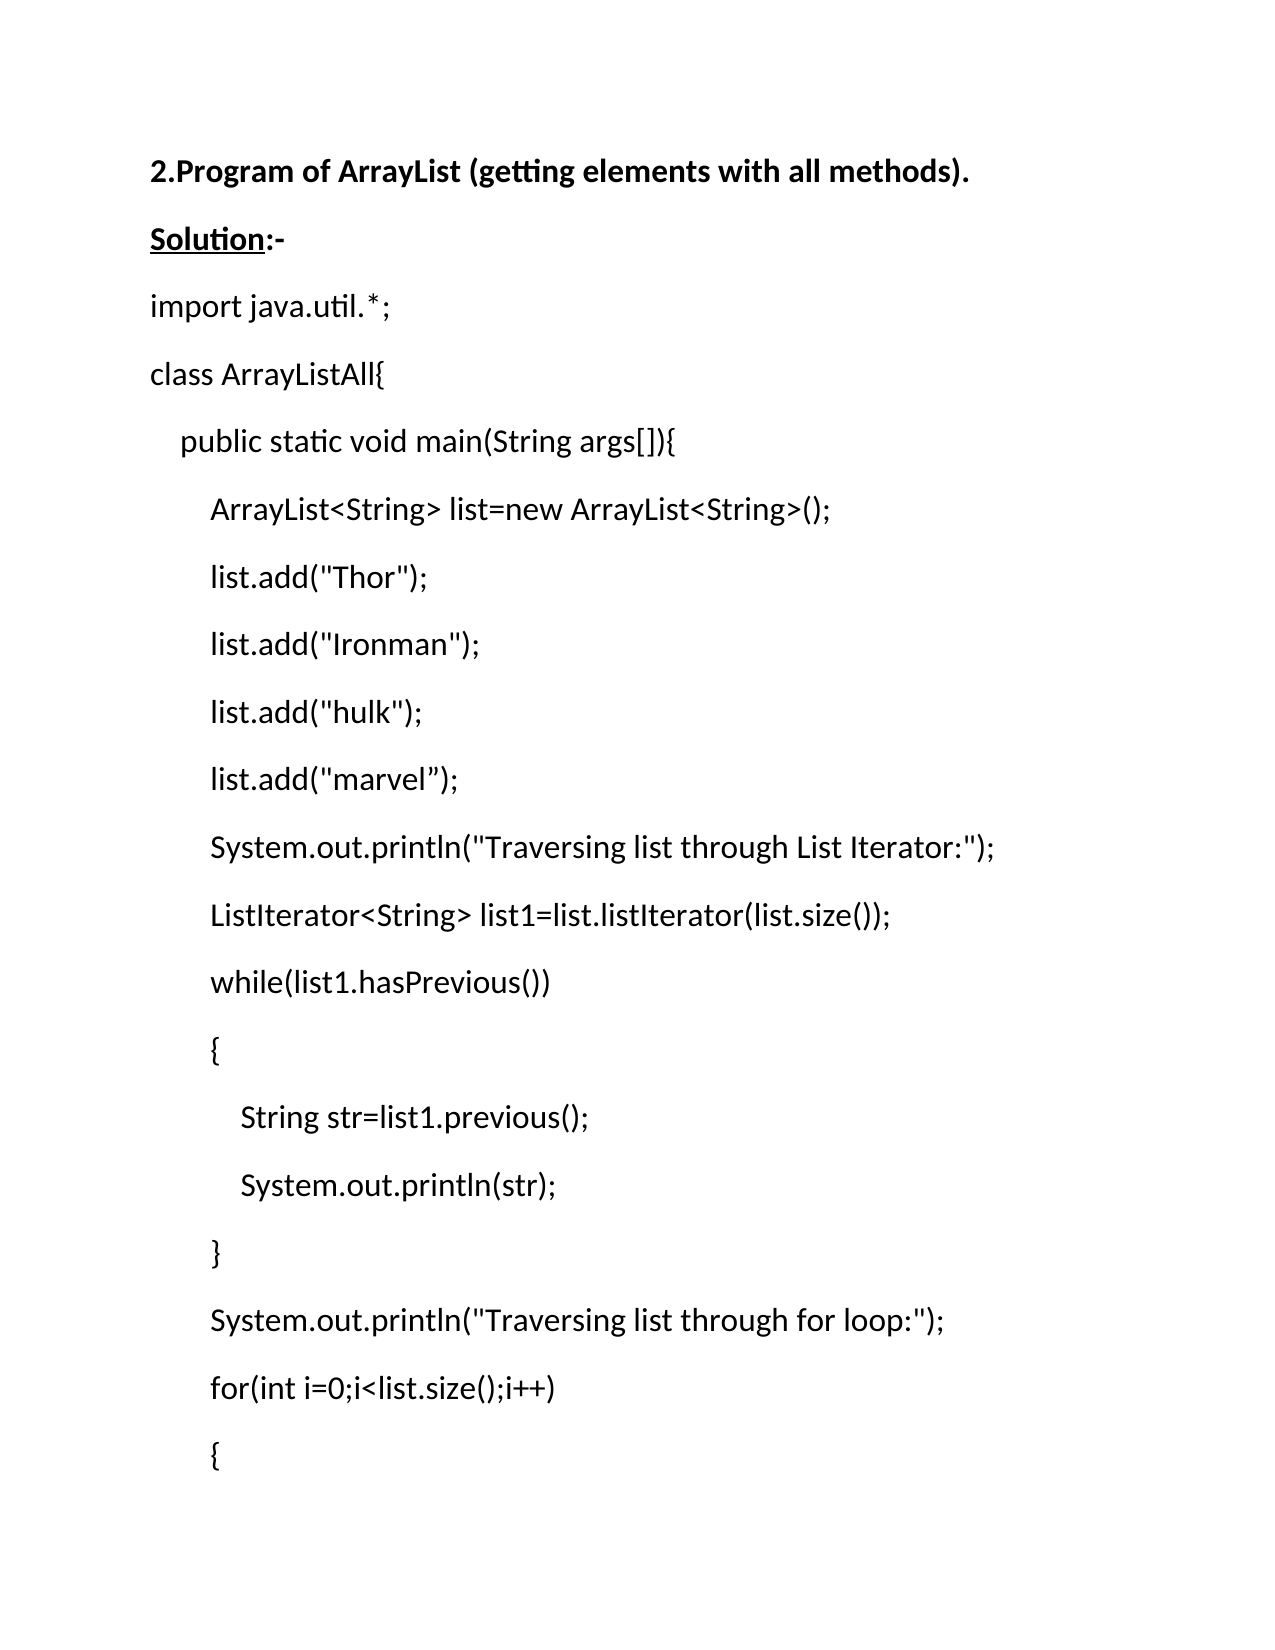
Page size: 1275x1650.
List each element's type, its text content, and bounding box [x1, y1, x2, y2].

text ListIterator<String> list1=list.listIterator(list.size()); [150, 894, 1125, 934]
text } [150, 1232, 1125, 1272]
text while(list1.hasPrevious()) [150, 961, 1125, 1002]
text list.add("hulk"); [150, 691, 1125, 732]
text Solution:- [150, 218, 1125, 258]
text ArrayList<String> list=new ArrayList<String>(); [150, 488, 1125, 529]
text list.add("Thor"); [150, 556, 1125, 596]
text System.out.println("Traversing list through List Iterator:"); [150, 826, 1125, 867]
text System.out.println(str); [150, 1164, 1125, 1205]
text System.out.println("Traversing list through for loop:"); [150, 1299, 1125, 1340]
text { [150, 1434, 1125, 1475]
text list.add("marvel”); [150, 758, 1125, 799]
text list.add("Ironman"); [150, 623, 1125, 664]
text 2.Program of ArrayList (getting elements with all methods). [150, 150, 1125, 191]
text String str=list1.previous(); [150, 1096, 1125, 1137]
text for(int i=0;i<list.size();i++) [150, 1367, 1125, 1408]
text import java.util.*; [150, 285, 1125, 326]
text class ArrayListAll{ [150, 353, 1125, 393]
text public static void main(String args[]){ [150, 420, 1125, 461]
text { [150, 1029, 1125, 1069]
